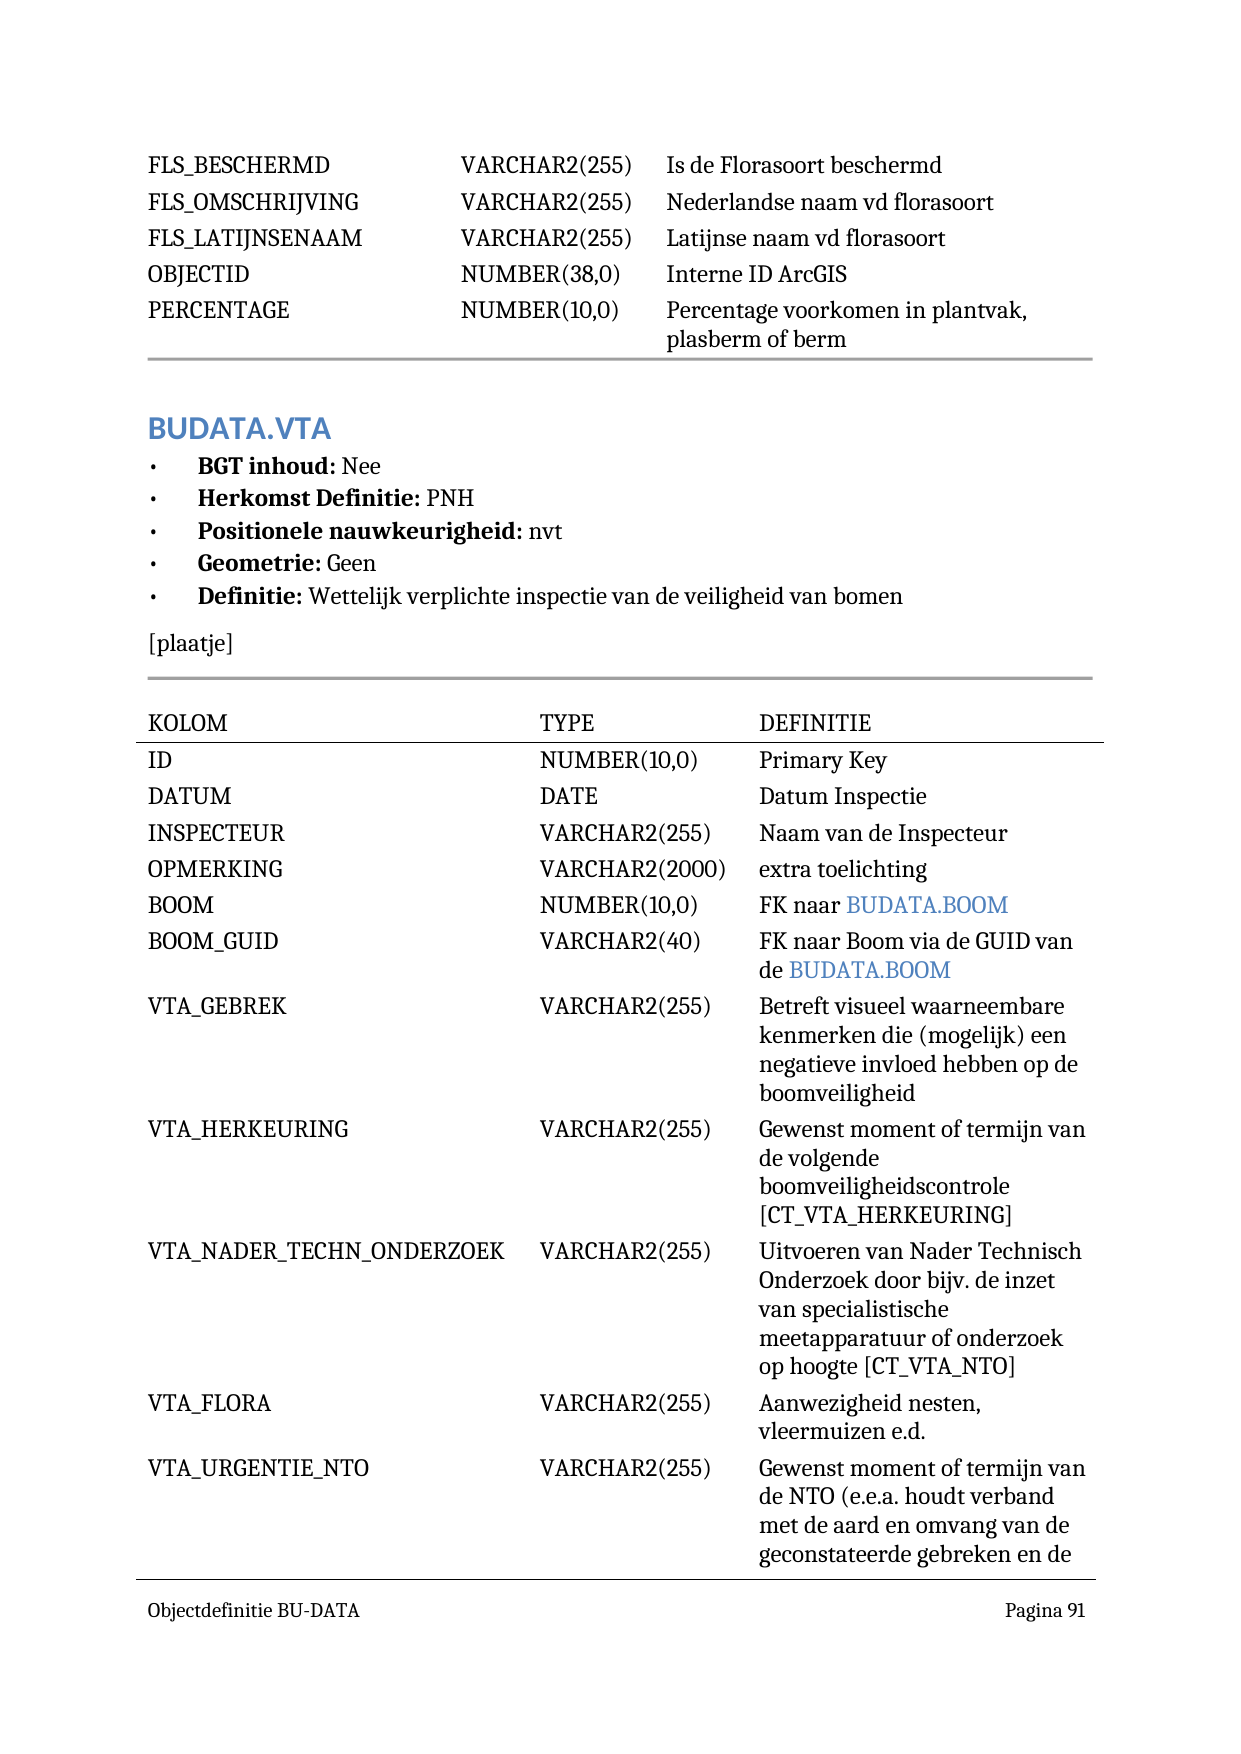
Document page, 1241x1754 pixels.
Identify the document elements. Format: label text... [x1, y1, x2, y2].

list Geometrie: Geen [148, 549, 1093, 578]
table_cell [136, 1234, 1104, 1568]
subtitle BUDATA.VTA [148, 407, 1093, 448]
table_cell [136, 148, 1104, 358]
list Herkomst Definitie: PNH [148, 484, 1093, 513]
list BGT inhoud: Nee [148, 452, 1093, 480]
list Positionele nauwkeurigheid: nvt [148, 517, 1093, 545]
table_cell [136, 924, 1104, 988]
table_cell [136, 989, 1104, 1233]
list Definitie: Wettelijk verplichte inspectie van de veiligheid van bomen [148, 582, 1093, 610]
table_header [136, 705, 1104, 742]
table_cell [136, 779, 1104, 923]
text [plaatje] [148, 629, 1093, 658]
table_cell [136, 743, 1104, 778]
